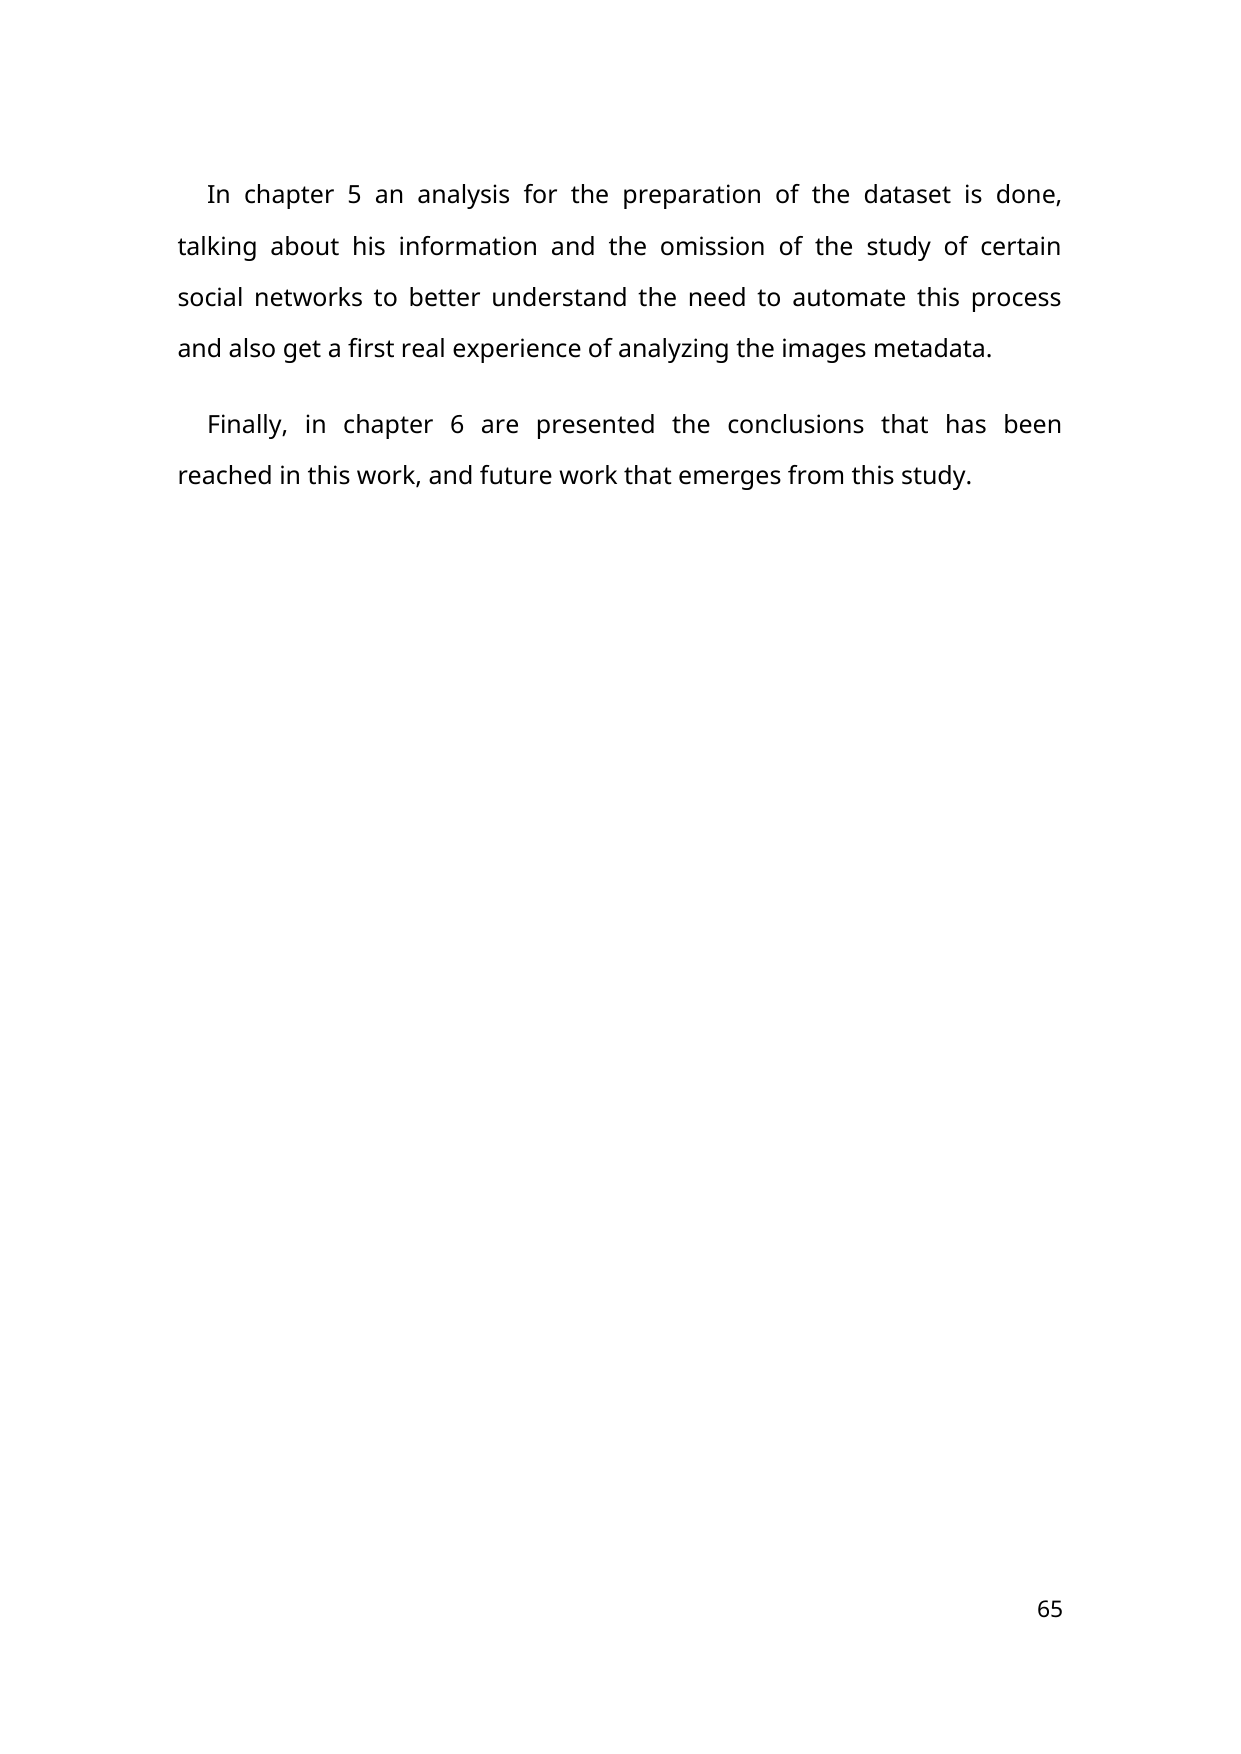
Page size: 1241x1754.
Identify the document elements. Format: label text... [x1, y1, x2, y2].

text Finally, in chapter 6 are presented the conclusions that has been reached in this work, and future work that emerges from this study. [177, 406, 1063, 491]
text In chapter 5 an analysis for the preparation of the dataset is done, talking about his information and the omission of the study of certain social networks to better understand the need to automate this process and also get a first real experience of analyzing the images metadata. [177, 177, 1063, 364]
